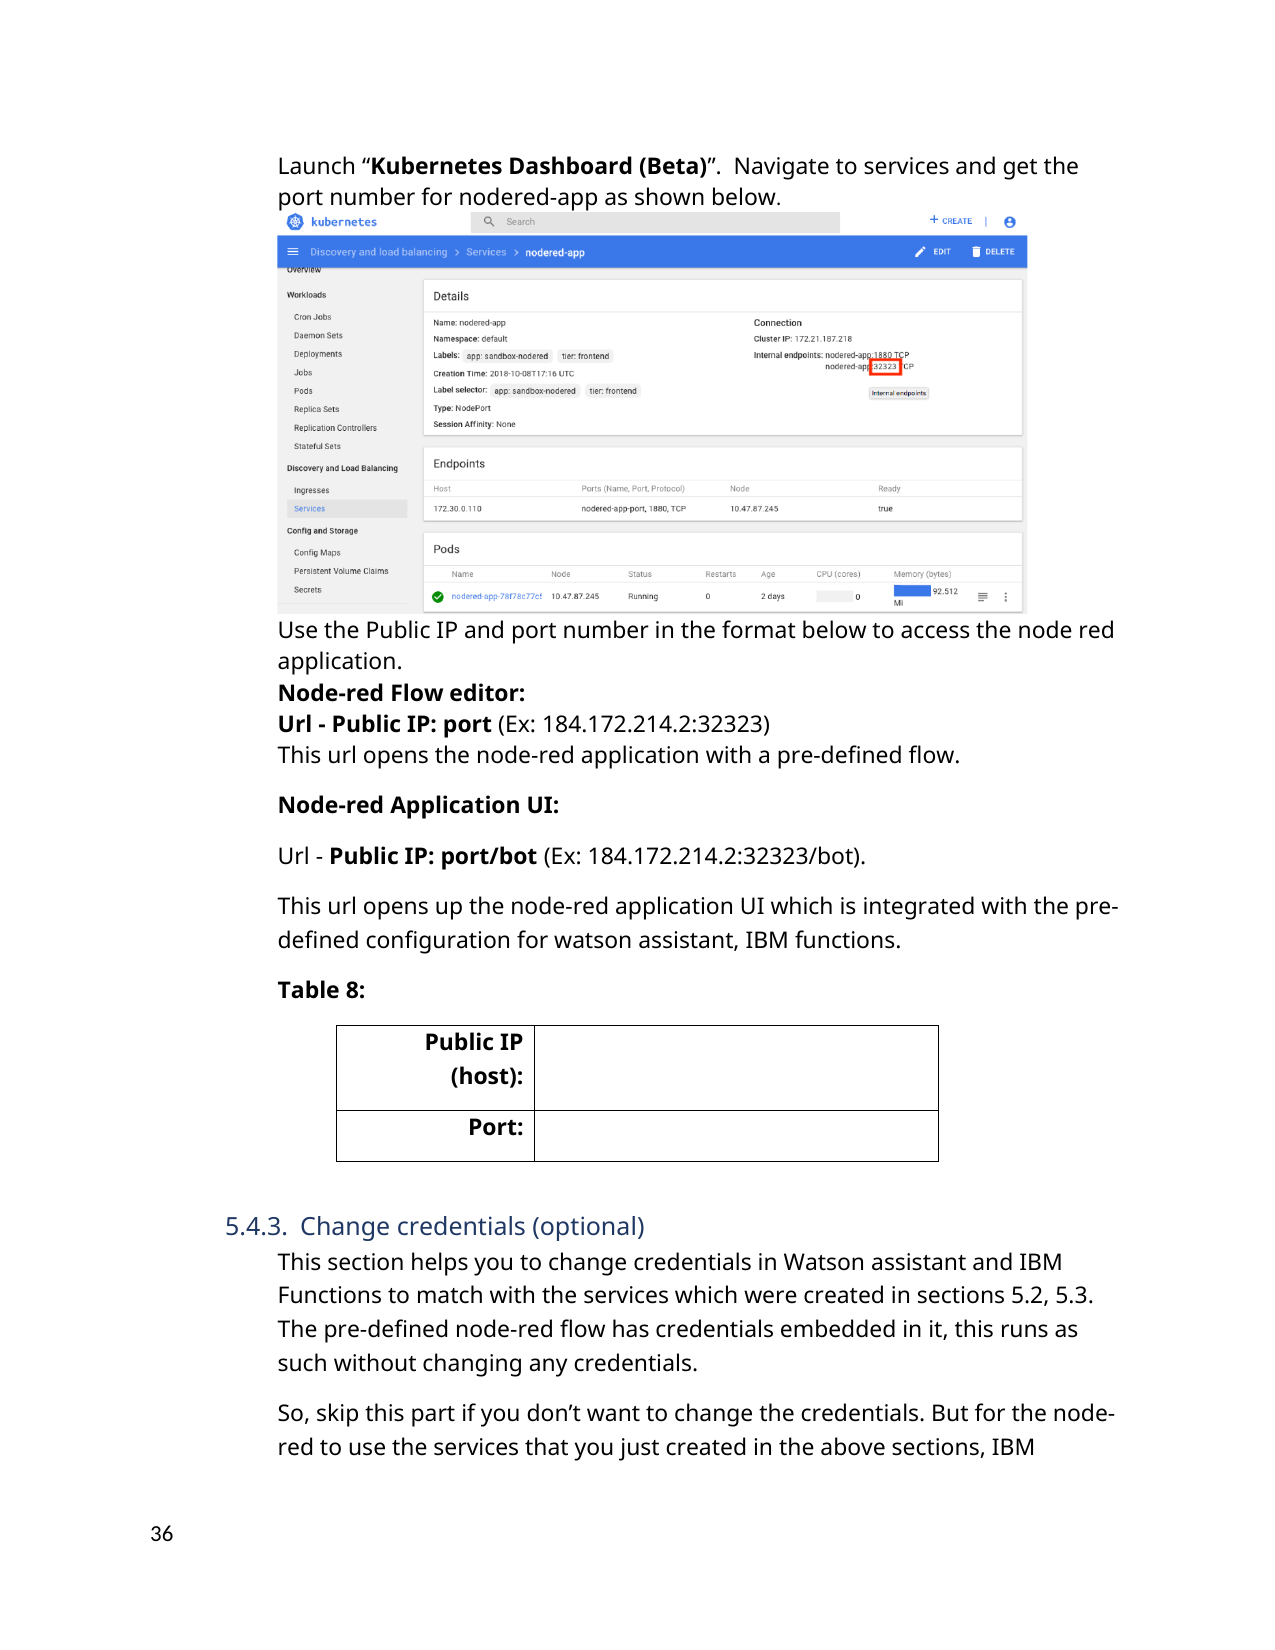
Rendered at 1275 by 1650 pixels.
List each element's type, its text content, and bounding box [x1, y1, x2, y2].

table_header Public IP (host): [337, 1026, 534, 1110]
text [277, 1397, 1125, 1462]
picture [277, 212, 1028, 614]
text Url - Public IP: port/bot (Ex: 184.172.214.2:32323/bot). [277, 840, 1125, 871]
text This url opens up the node-red application UI which is integrated with the pre-defined configuration for watson assistant, IBM functions. [277, 890, 1125, 955]
subtitle Change credentials (optional) [225, 1209, 1125, 1243]
table_cell Port: [337, 1111, 534, 1161]
text Node-red Application UI: [277, 789, 1125, 821]
text Url - Public IP: port (Ex: 184.172.214.2:32323) [277, 708, 1125, 739]
text This section helps you to change credentials in Watson assistant and IBM Functions to match with the services which were created in sections 5.2, 5.3. The pre-defined node-red flow has credentials embedded in it, this runs as such without changing any credentials. [277, 1245, 1125, 1378]
table_header [535, 1026, 938, 1110]
text Use the Public IP and port number in the format below to access the node red application. [277, 614, 1125, 677]
table_cell [535, 1111, 938, 1161]
text Table 8: [277, 974, 1125, 1006]
text Node-red Flow editor: [277, 677, 1125, 708]
text This url opens the node-red application with a pre-defined flow. [277, 739, 1125, 770]
